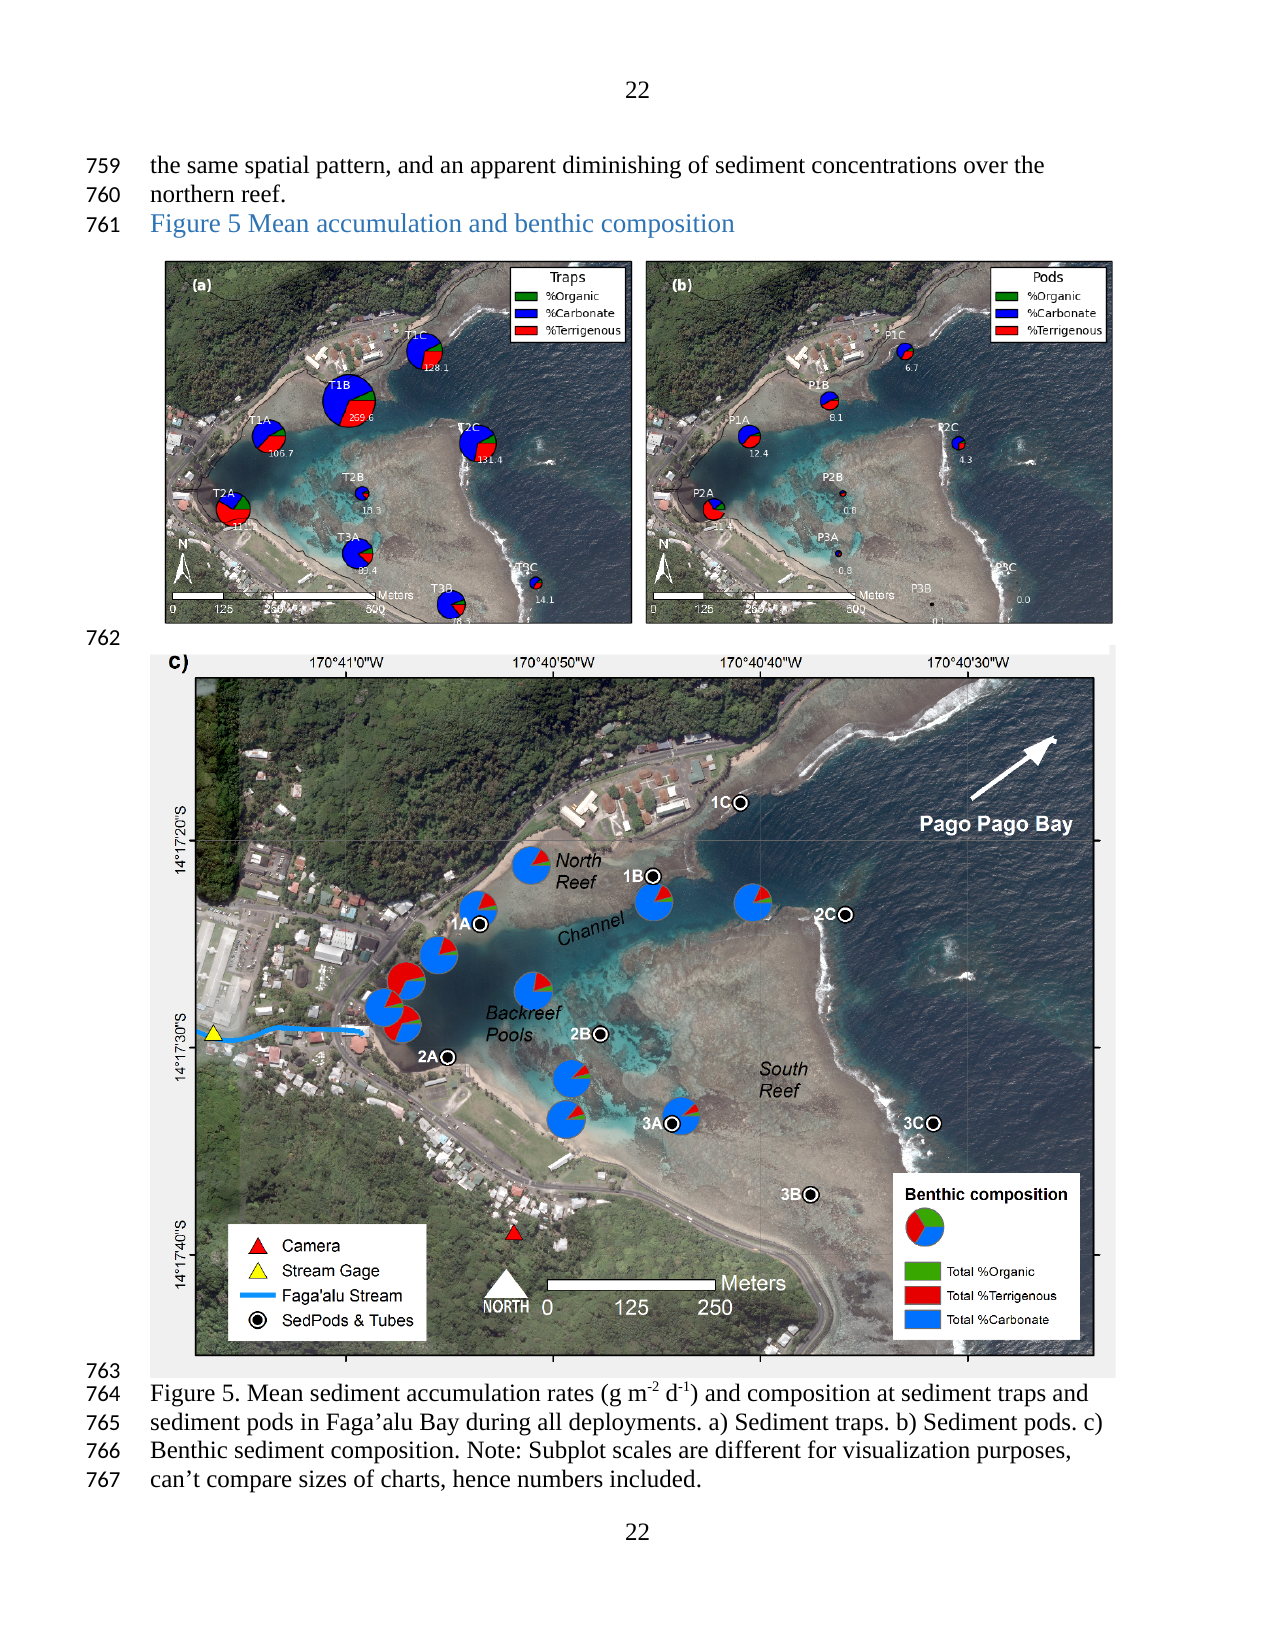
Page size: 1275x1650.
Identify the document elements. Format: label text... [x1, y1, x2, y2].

text Figure 5. Mean sediment accumulation rates (g m-2 d-1) and composition at sediment traps and sediment pods in Faga’alu Bay during all deployments. a) Sediment traps. b) Sediment pods. c) Benthic sediment composition. Note: Subplot scales are different for visualization purposes, can’t compare sizes of charts, hence numbers included. [150, 1378, 1125, 1493]
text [150, 150, 1125, 207]
subtitle Figure 5 Mean accumulation and benthic composition [150, 207, 1125, 238]
picture [150, 238, 1125, 1378]
